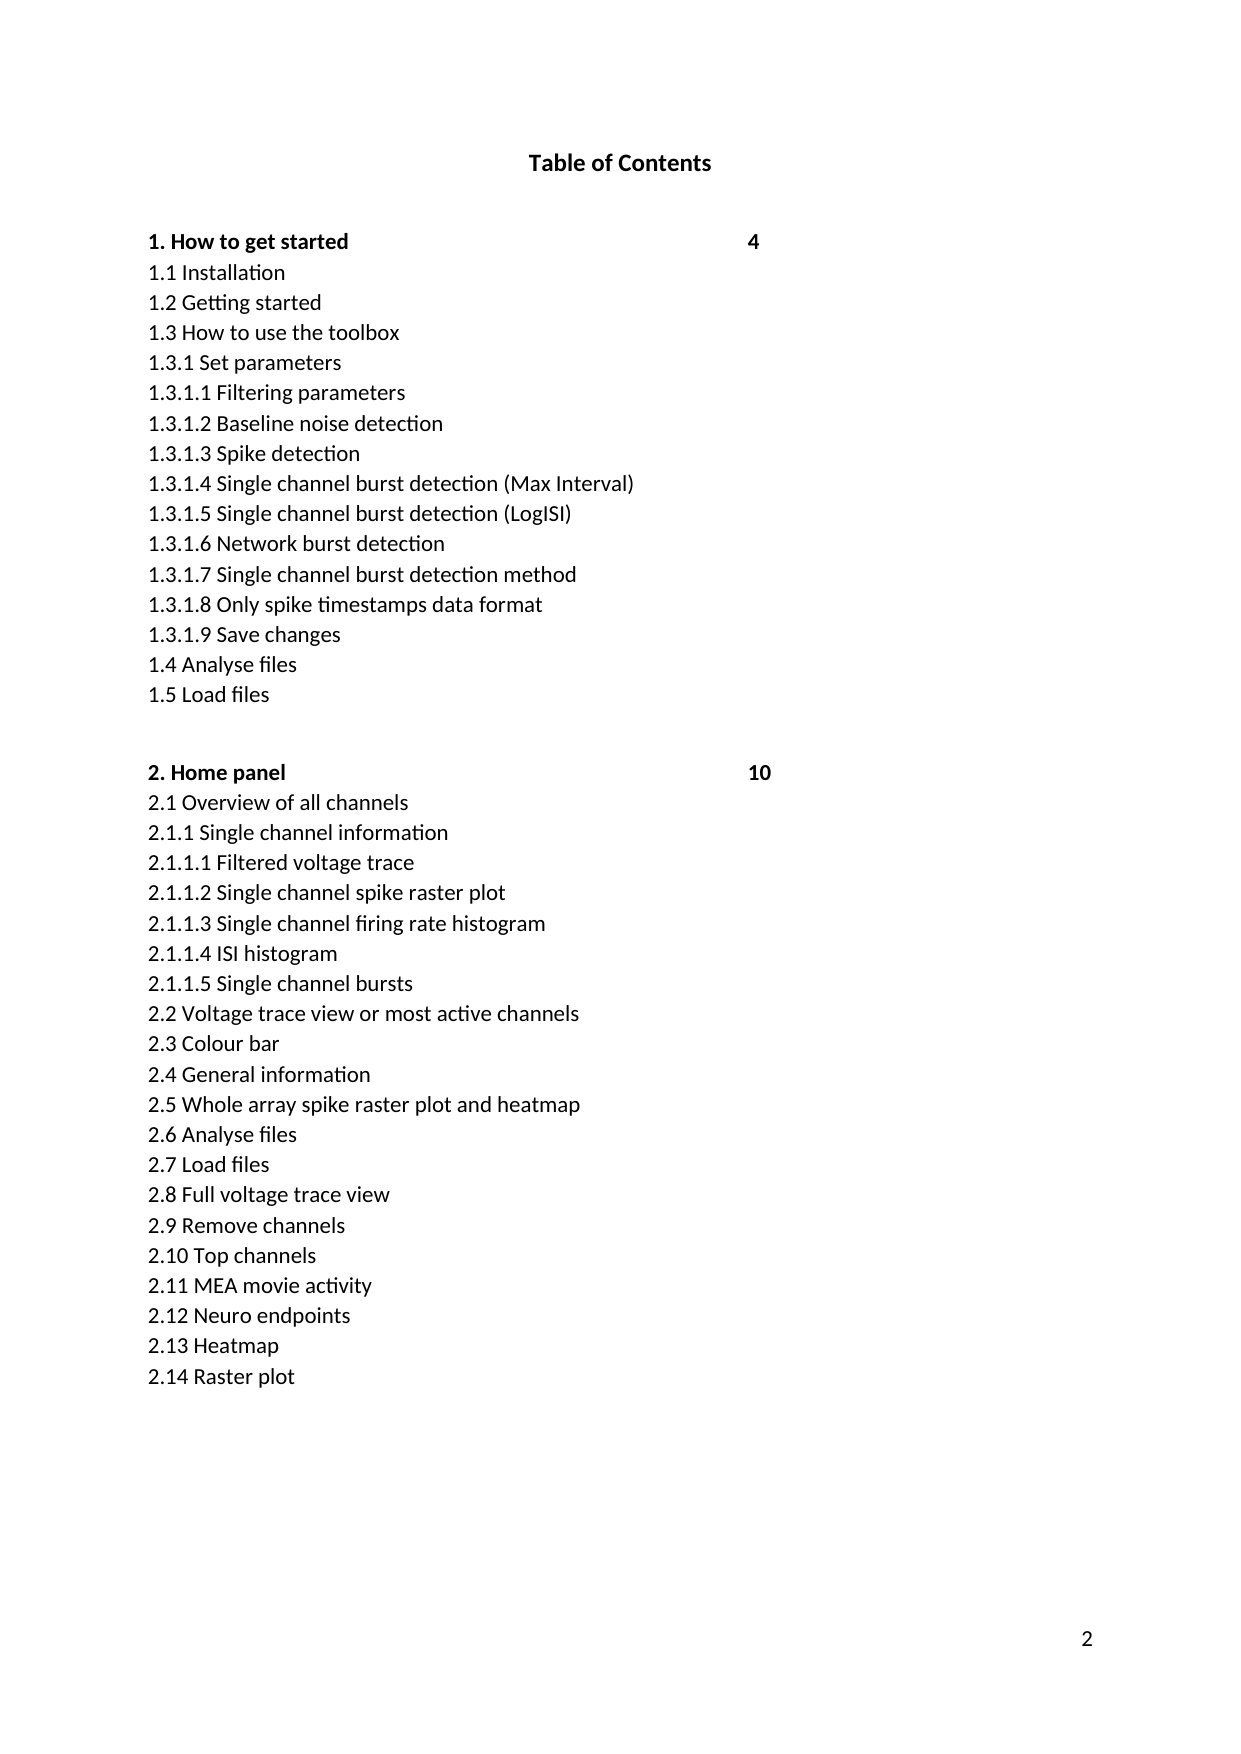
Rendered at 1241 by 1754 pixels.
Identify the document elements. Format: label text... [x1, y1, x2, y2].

text Table of Contents [148, 148, 1093, 178]
text 2. Home panel 10 2.1 Overview of all channels 2.1.1 Single channel information 2.1.1.1 Filtered voltage trace 2.1.1.2 Single channel spike raster plot 2.1.1.3 Single channel firing rate histogram 2.1.1.4 ISI histogram 2.1.1.5 Single channel bursts 2.2 Voltage trace view or most active channels 2.3 Colour bar 2.4 General information 2.5 Whole array spike raster plot and heatmap 2.6 Analyse files 2.7 Load files 2.8 Full voltage trace view 2.9 Remove channels 2.10 Top channels 2.11 MEA movie activity 2.12 Neuro endpoints 2.13 Heatmap 2.14 Raster plot [148, 727, 1093, 1390]
text 1. How to get started 4 1.1 Installation 1.2 Getting started 1.3 How to use the toolbox 1.3.1 Set parameters 1.3.1.1 Filtering parameters 1.3.1.2 Baseline noise detection 1.3.1.3 Spike detection 1.3.1.4 Single channel burst detection (Max Interval) 1.3.1.5 Single channel burst detection (LogISI) 1.3.1.6 Network burst detection 1.3.1.7 Single channel burst detection method 1.3.1.8 Only spike timestamps data format 1.3.1.9 Save changes 1.4 Analyse files 1.5 Load files [148, 197, 1093, 708]
